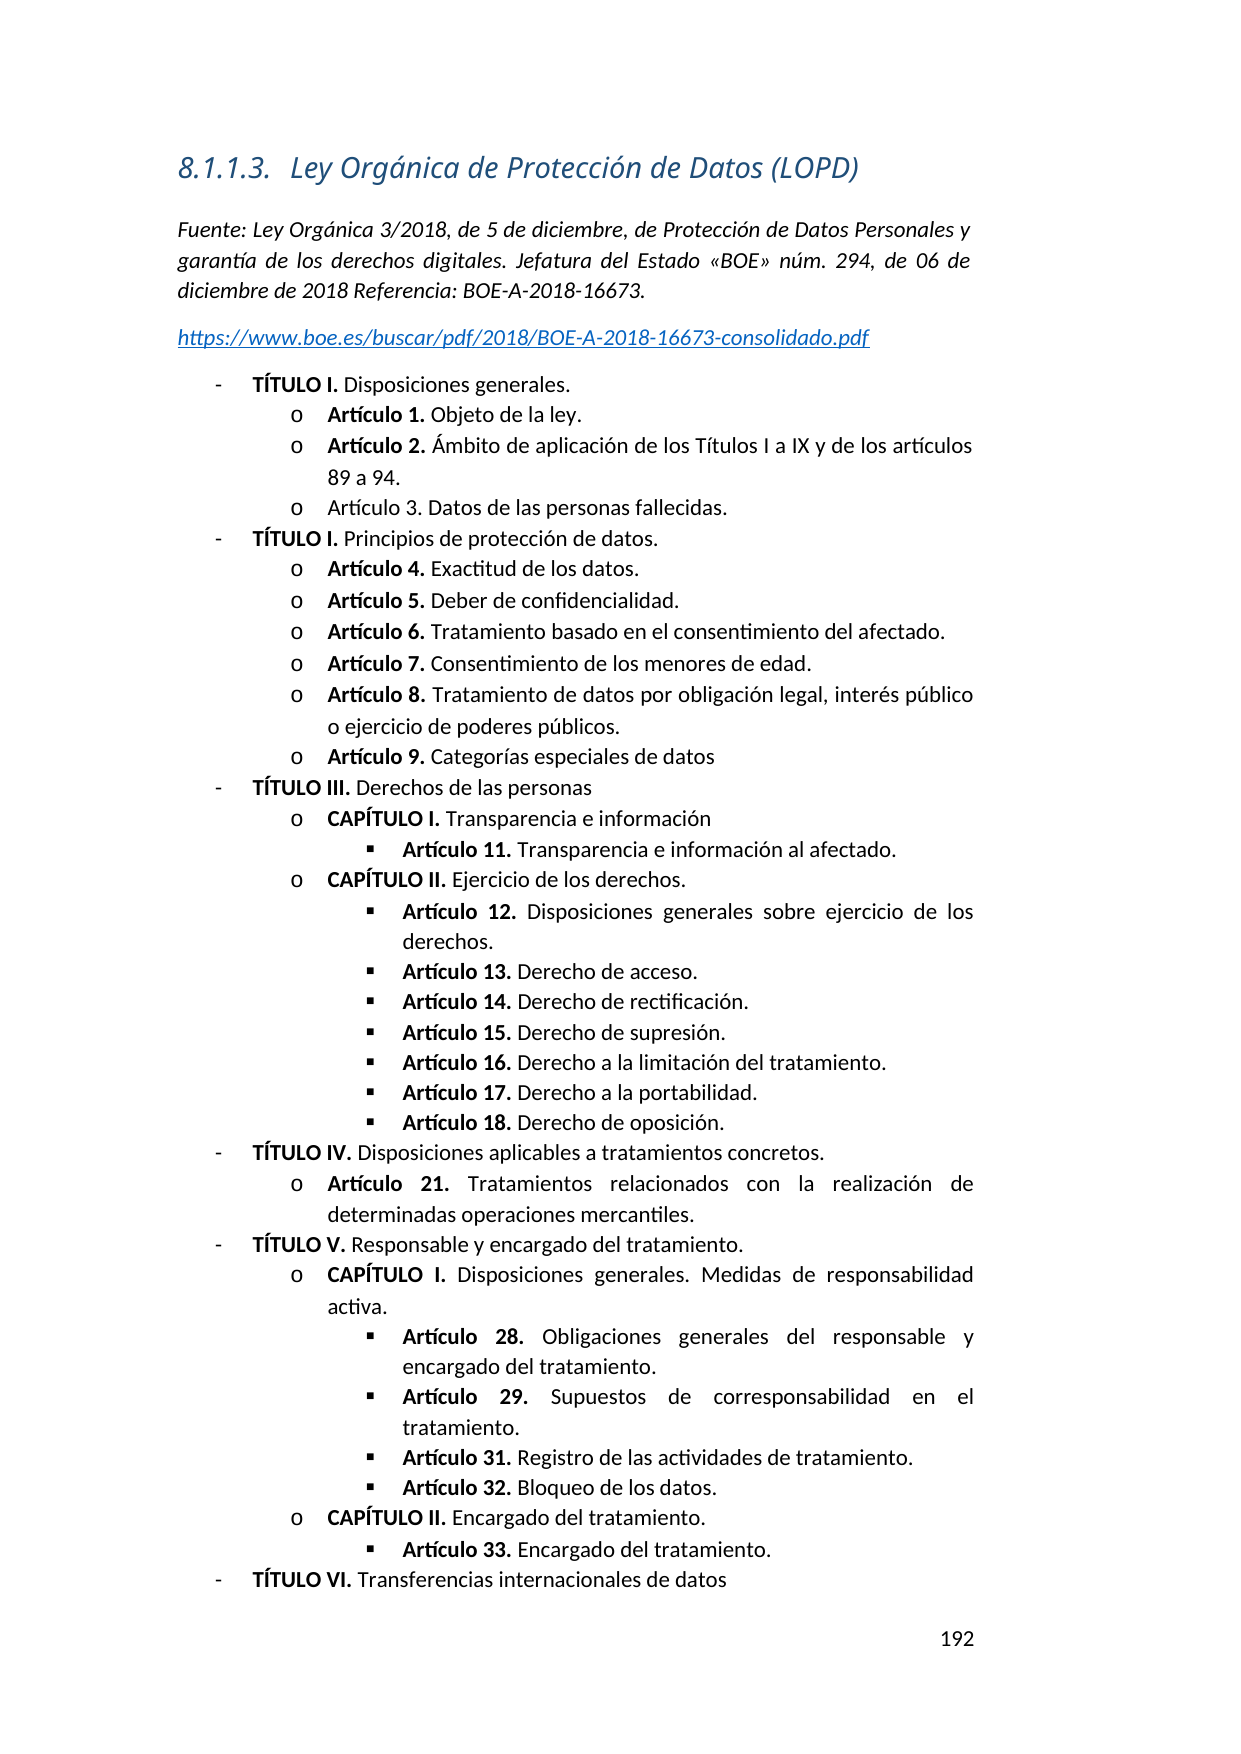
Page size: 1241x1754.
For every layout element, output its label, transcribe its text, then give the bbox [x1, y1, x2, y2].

list TÍTULO VI. Transferencias internacionales de datos [215, 1565, 974, 1593]
list Artículo 5. Deber de confidencialidad. [290, 586, 974, 615]
list CAPÍTULO II. Encargado del tratamiento. [290, 1503, 974, 1532]
text Fuente: Ley Orgánica 3/2018, de 5 de diciembre, de Protección de Datos Personales y garantía de los derechos digitales. Jefatura del Estado «BOE» núm. 294, de 06 de diciembre de 2018 Referencia: BOE-A-2018-16673. [177, 216, 974, 304]
list Artículo 7. Consentimiento de los menores de edad. [290, 649, 974, 678]
list TÍTULO I. Principios de protección de datos. [215, 524, 974, 552]
list TÍTULO III. Derechos de las personas [215, 773, 974, 801]
text https://www.boe.es/buscar/pdf/2018/BOE-A-2018-16673-consolidado.pdf [177, 323, 974, 351]
list CAPÍTULO I. Disposiciones generales. Medidas de responsabilidad activa. [290, 1260, 974, 1320]
list CAPÍTULO II. Ejercicio de los derechos. [290, 865, 974, 894]
list Artículo 15. Derecho de supresión. [365, 1018, 974, 1046]
list Artículo 21. Tratamientos relacionados con la realización de determinadas operaciones mercantiles. [290, 1169, 974, 1228]
list TÍTULO I. Disposiciones generales. [215, 370, 974, 398]
list Artículo 32. Bloqueo de los datos. [365, 1473, 974, 1501]
list Artículo 8. Tratamiento de datos por obligación legal, interés público o ejercicio de poderes públicos. [290, 680, 974, 740]
list Artículo 4. Exactitud de los datos. [290, 554, 974, 584]
list Artículo 2. Ámbito de aplicación de los Títulos I a IX y de los artículos 89 a 94. [290, 431, 974, 491]
list Artículo 29. Supuestos de corresponsabilidad en el tratamiento. [365, 1382, 974, 1441]
list Artículo 9. Categorías especiales de datos [290, 742, 974, 771]
list Artículo 28. Obligaciones generales del responsable y encargado del tratamiento. [365, 1322, 974, 1380]
list Artículo 16. Derecho a la limitación del tratamiento. [365, 1048, 974, 1076]
list Artículo 18. Derecho de oposición. [365, 1108, 974, 1136]
list CAPÍTULO I. Transparencia e información [290, 804, 974, 833]
list Artículo 11. Transparencia e información al afectado. [365, 835, 974, 863]
list Artículo 6. Tratamiento basado en el consentimiento del afectado. [290, 617, 974, 647]
list Artículo 13. Derecho de acceso. [365, 957, 974, 985]
list Artículo 12. Disposiciones generales sobre ejercicio de los derechos. [365, 897, 974, 955]
list Artículo 31. Registro de las actividades de tratamiento. [365, 1443, 974, 1471]
list Artículo 1. Objeto de la ley. [290, 400, 974, 429]
list TÍTULO V. Responsable y encargado del tratamiento. [215, 1230, 974, 1258]
subtitle Ley Orgánica de Protección de Datos (LOPD) [177, 148, 974, 187]
list Artículo 33. Encargado del tratamiento. [365, 1535, 974, 1563]
list Artículo 17. Derecho a la portabilidad. [365, 1078, 974, 1106]
list TÍTULO IV. Disposiciones aplicables a tratamientos concretos. [215, 1138, 974, 1166]
list Artículo 14. Derecho de rectificación. [365, 987, 974, 1015]
list Artículo 3. Datos de las personas fallecidas. [290, 493, 974, 522]
